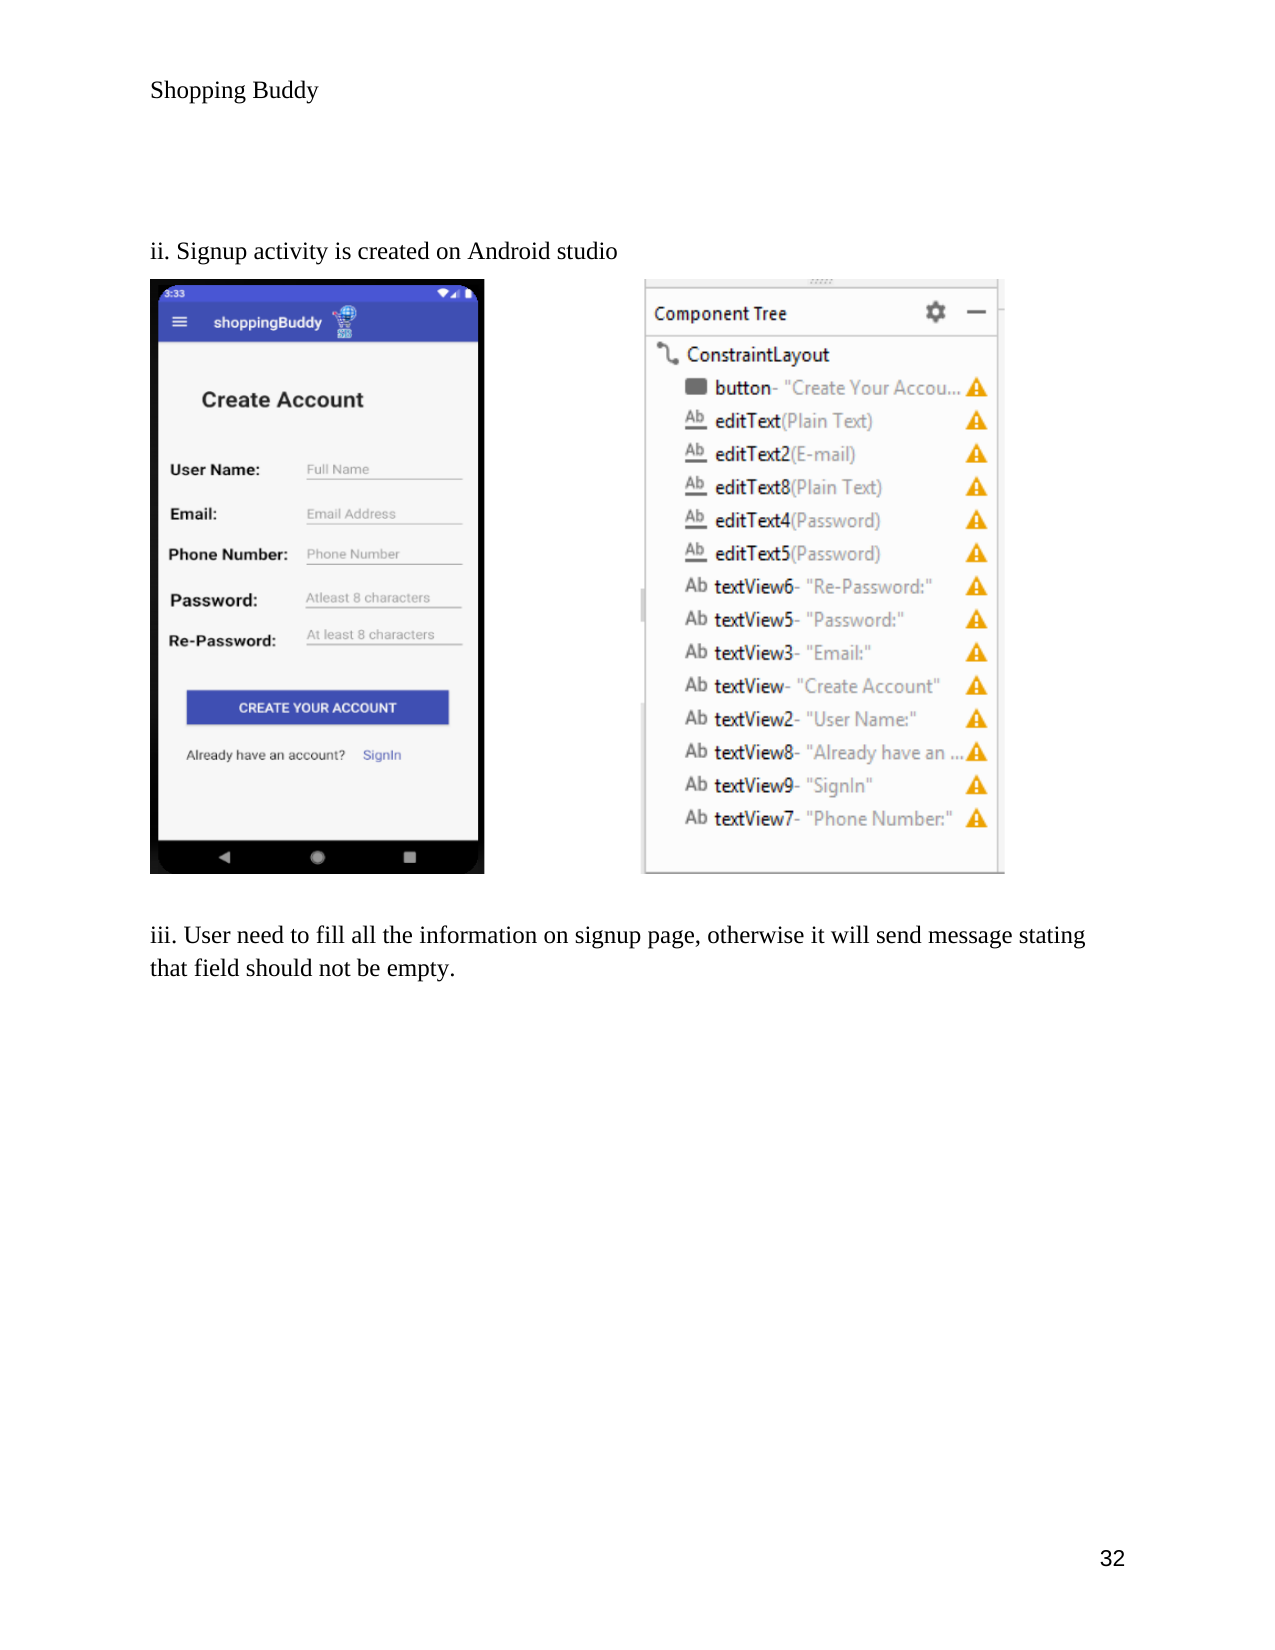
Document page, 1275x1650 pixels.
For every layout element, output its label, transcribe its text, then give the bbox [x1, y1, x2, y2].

text iii. User need to fill all the information on signup page, otherwise it will send message stating that field should not be empty. [150, 921, 1125, 982]
picture [640, 279, 1005, 874]
picture [150, 279, 485, 874]
text ii. Signup activity is created on Android studio [150, 236, 1125, 265]
